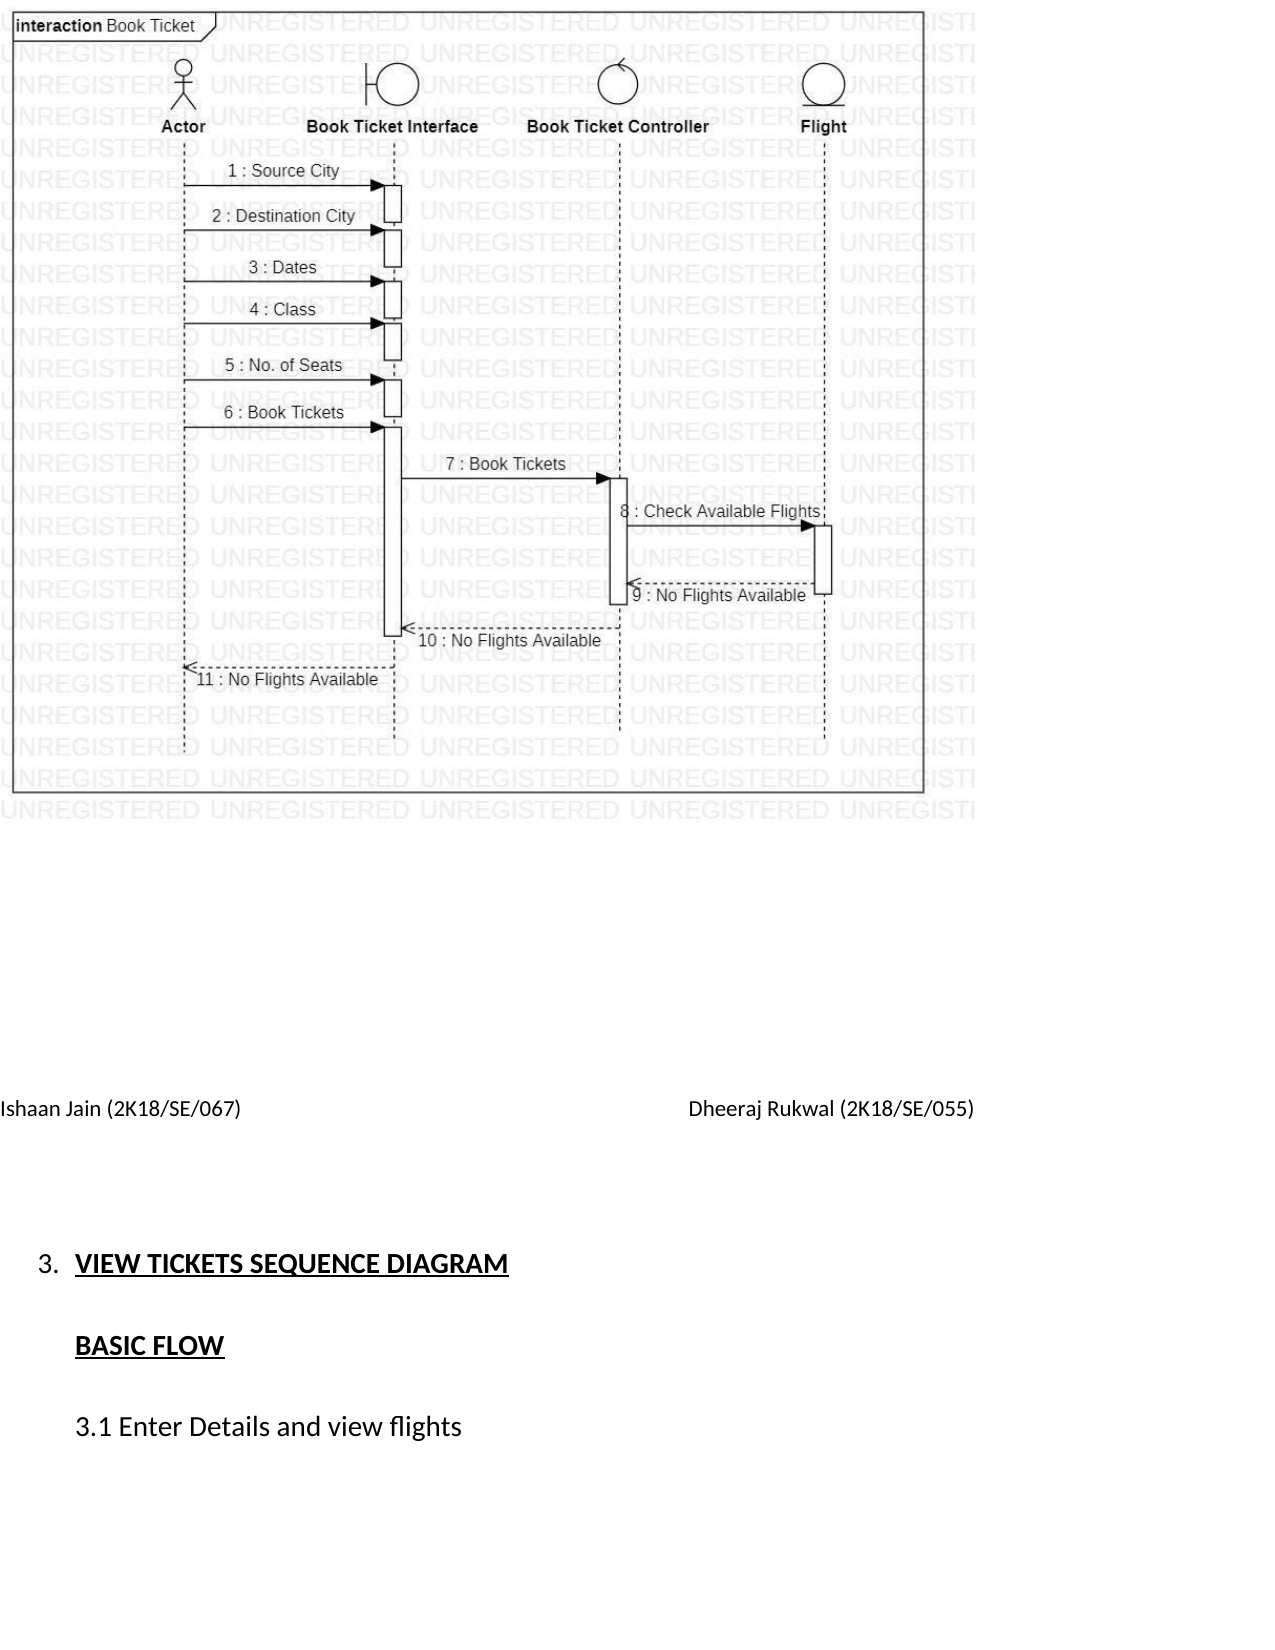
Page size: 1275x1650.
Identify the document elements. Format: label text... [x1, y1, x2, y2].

picture [0, 0, 976, 845]
text 3.1 Enter Details and view flights [75, 1408, 1275, 1444]
text BASIC FLOW [75, 1327, 1275, 1362]
list VIEW TICKETS SEQUENCE DIAGRAM [37, 1245, 1275, 1280]
text Ishaan Jain (2K18/SE/067) Dheeraj Rukwal (2K18/SE/055) [0, 1094, 1275, 1122]
